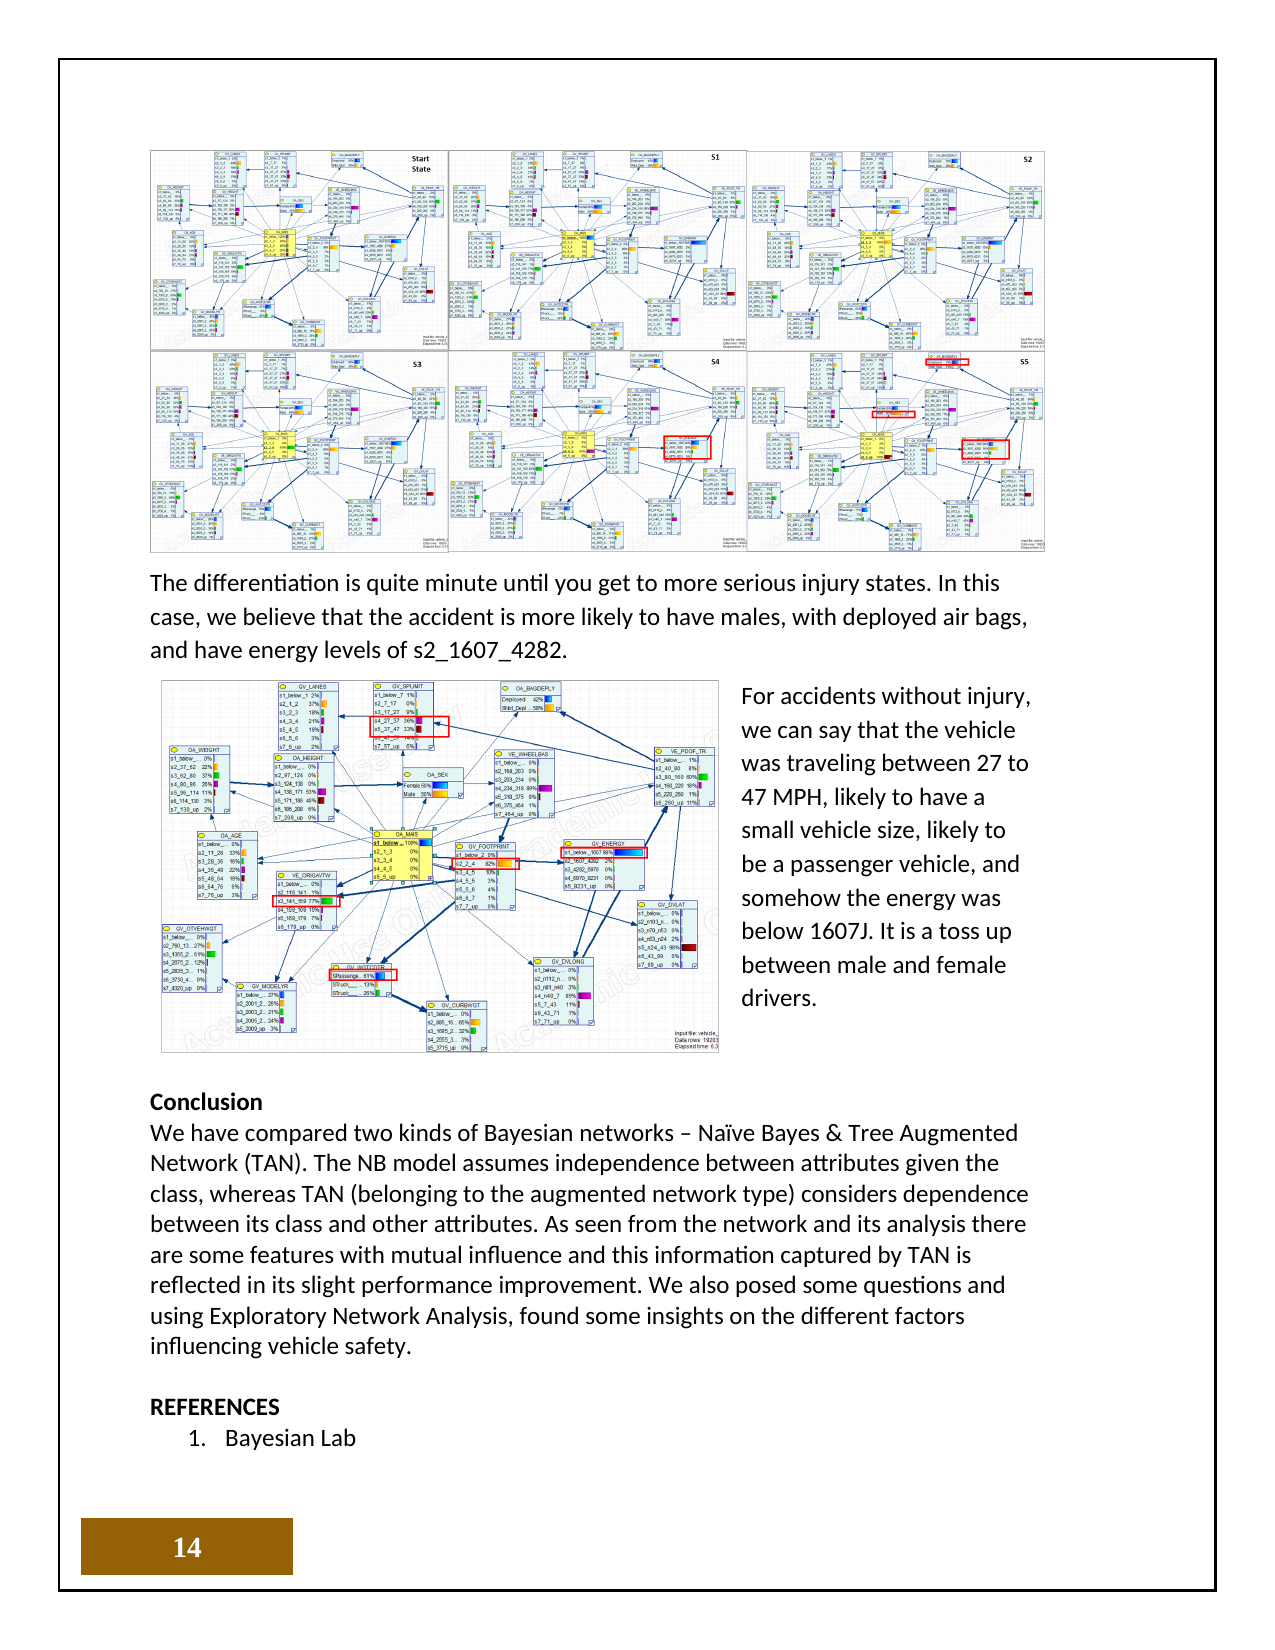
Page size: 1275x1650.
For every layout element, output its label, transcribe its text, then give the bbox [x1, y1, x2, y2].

text REFERENCES [150, 1391, 1048, 1422]
text The differentiation is quite minute until you get to more serious injury states. In this case, we believe that the accident is more likely to have males, with deployed air bags, and have energy levels of s2_1607_4282. [150, 567, 1048, 665]
table_header For accidents without injury, we can say that the vehicle was traveling between 27 to 47 MPH, likely to have a small vehicle size, likely to be a passenger vehicle, and somehow the energy was below 1607J. It is a toss up between male and female drivers. [730, 668, 1048, 1056]
picture [150, 150, 1045, 553]
list Bayesian Lab [187, 1422, 1048, 1452]
table_header [150, 668, 730, 1056]
picture [161, 680, 719, 1053]
text We have compared two kinds of Bayesian networks – Naïve Bayes & Tree Augmented Network (TAN). The NB model assumes independence between attributes given the class, whereas TAN (belonging to the augmented network type) considers dependence between its class and other attributes. As seen from the network and its analysis there are some features with mutual influence and this information captured by TAN is reflected in its slight performance improvement. We also posed some questions and using Exploratory Network Analysis, found some insights on the different factors influencing vehicle safety. [150, 1117, 1048, 1361]
text Conclusion [150, 1086, 1048, 1117]
